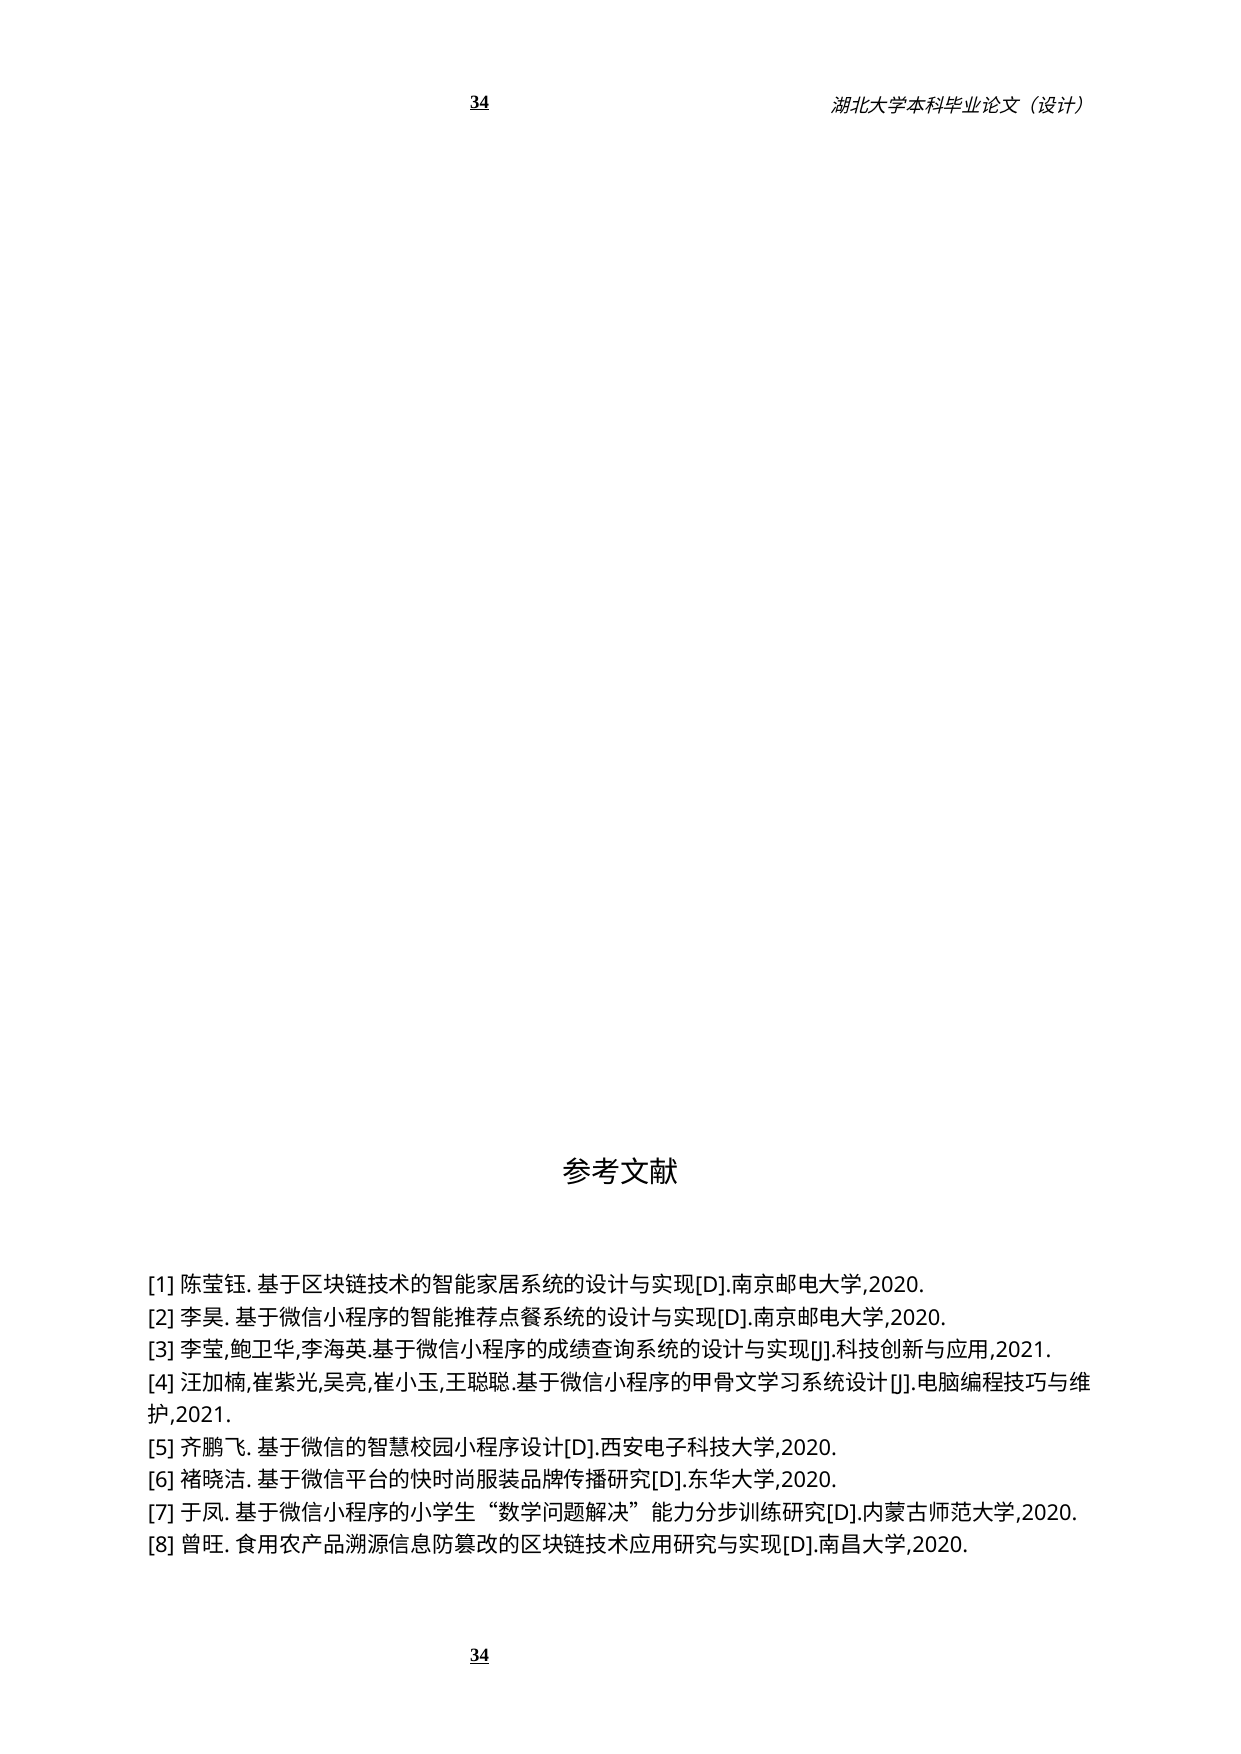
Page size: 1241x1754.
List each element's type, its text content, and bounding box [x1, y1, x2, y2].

list 参考文献 [148, 1137, 1093, 1202]
list [3] 李莹,鲍卫华,李海英.基于微信小程序的成绩查询系统的设计与实现[J].科技创新与应用,2021. [148, 1332, 1093, 1364]
list [6] 褚晓洁. 基于微信平台的快时尚服装品牌传播研究[D].东华大学,2020. [148, 1462, 1093, 1494]
list [8] 曾旺. 食用农产品溯源信息防篡改的区块链技术应用研究与实现[D].南昌大学,2020. [148, 1527, 1093, 1559]
list [7] 于凤. 基于微信小程序的小学生“数学问题解决”能力分步训练研究[D].内蒙古师范大学,2020. [148, 1494, 1093, 1527]
list [4] 汪加楠,崔紫光,吴亮,崔小玉,王聪聪.基于微信小程序的甲骨文学习系统设计[J].电脑编程技巧与维护,2021. [148, 1364, 1093, 1429]
list [5] 齐鹏飞. 基于微信的智慧校园小程序设计[D].西安电子科技大学,2020. [148, 1429, 1093, 1462]
list [2] 李昊. 基于微信小程序的智能推荐点餐系统的设计与实现[D].南京邮电大学,2020. [148, 1299, 1093, 1332]
list [1] 陈莹钰. 基于区块链技术的智能家居系统的设计与实现[D].南京邮电大学,2020. [148, 1267, 1093, 1299]
